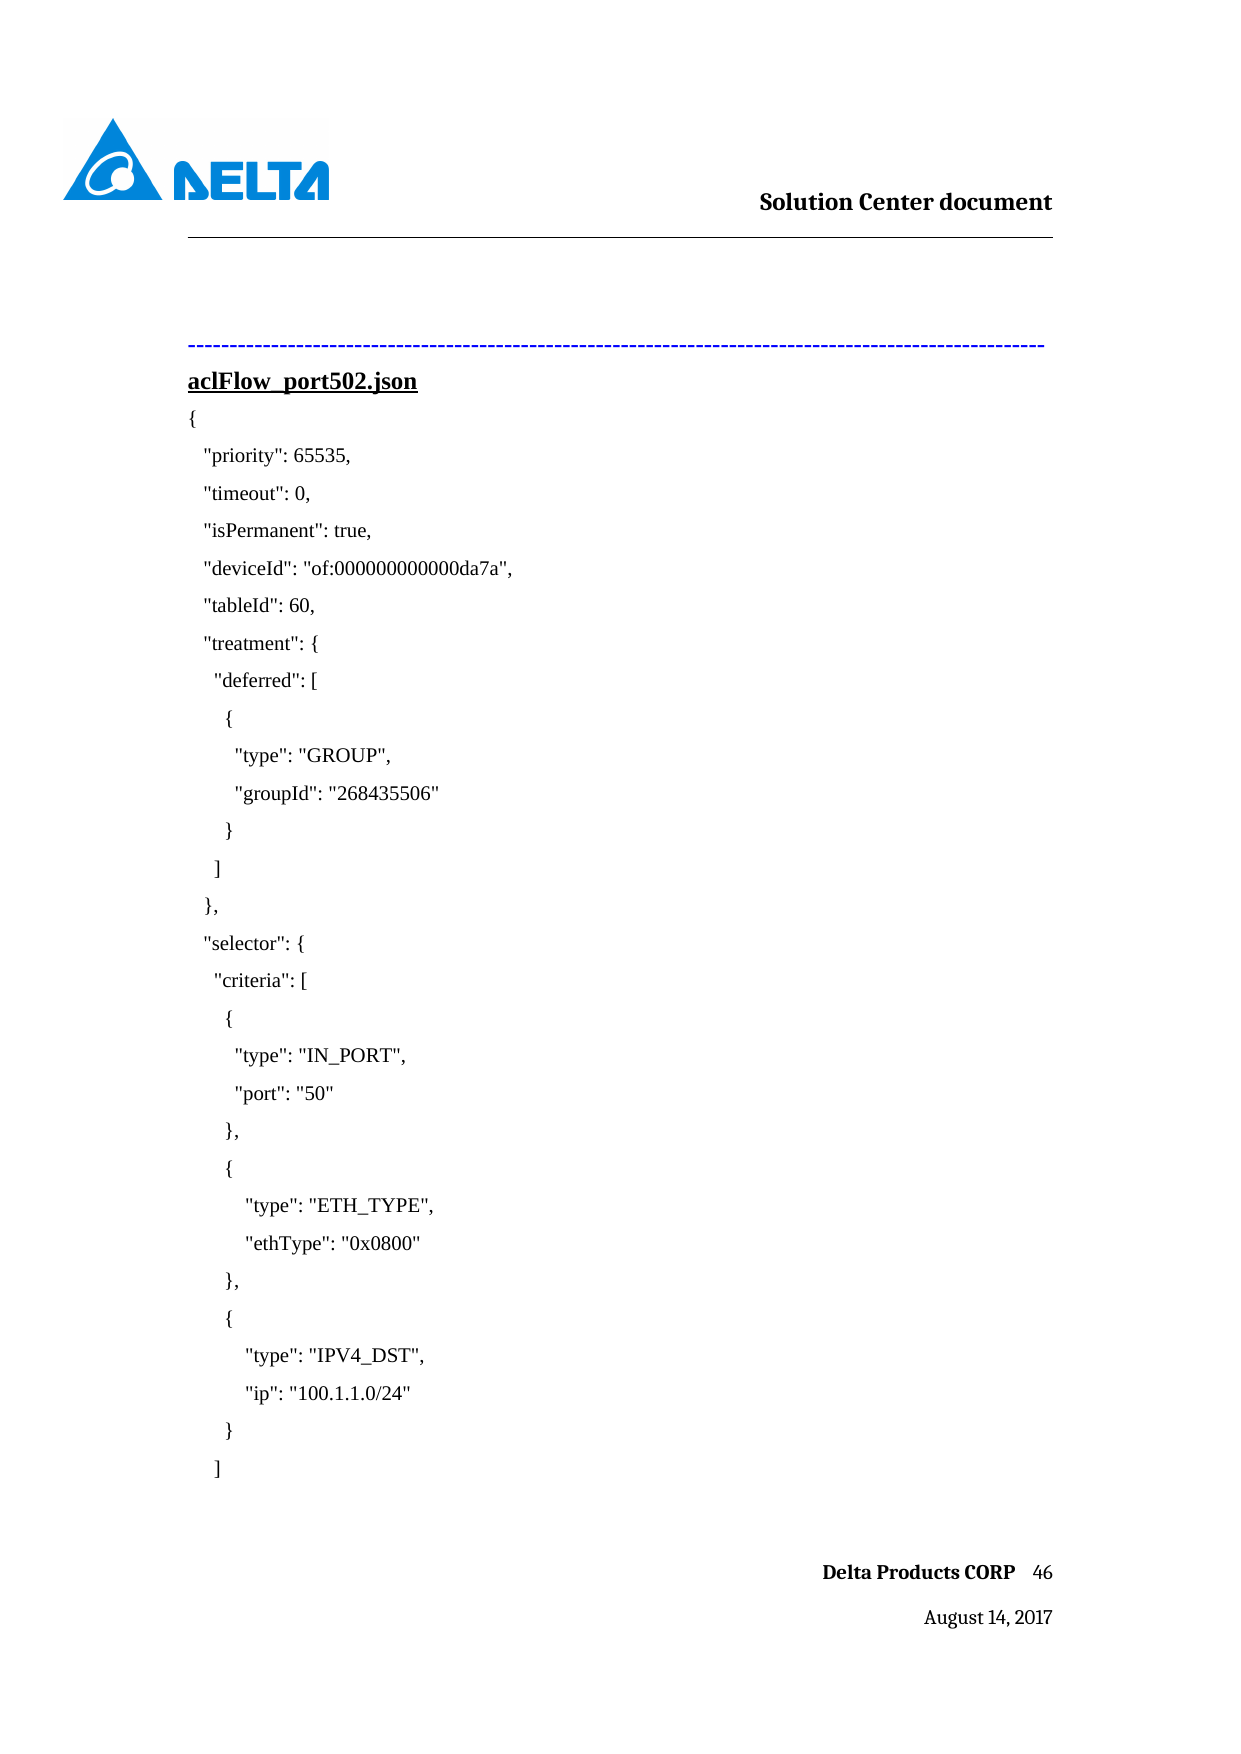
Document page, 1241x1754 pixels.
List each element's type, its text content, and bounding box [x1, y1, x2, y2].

text { [187, 699, 1053, 737]
text { [187, 1299, 1053, 1337]
text { [187, 399, 1053, 437]
picture [63, 118, 329, 200]
text ] [187, 1449, 1053, 1487]
text "treatment": { [187, 624, 1053, 662]
text "type": "IPV4_DST", [187, 1337, 1053, 1374]
text "tableId": 60, [187, 587, 1053, 624]
text }, [187, 1262, 1053, 1299]
text }, [187, 887, 1053, 924]
text "type": "GROUP", [187, 737, 1053, 774]
text ------------------------------------------------------------------------------------------------------- [187, 324, 1053, 362]
text "selector": { [187, 924, 1053, 962]
text "isPermanent": true, [187, 512, 1053, 549]
text }, [187, 1112, 1053, 1149]
text "criteria": [ [187, 962, 1053, 999]
text "deviceId": "of:000000000000da7a", [187, 549, 1053, 587]
text "port": "50" [187, 1074, 1053, 1112]
text "deferred": [ [187, 662, 1053, 699]
text "type": "ETH_TYPE", [187, 1187, 1053, 1224]
text "priority": 65535, [187, 437, 1053, 474]
text { [187, 1149, 1053, 1187]
text "ip": "100.1.1.0/24" [187, 1374, 1053, 1412]
text "timeout": 0, [187, 474, 1053, 512]
text "type": "IN_PORT", [187, 1037, 1053, 1074]
text "ethType": "0x0800" [187, 1224, 1053, 1262]
text } [187, 1412, 1053, 1449]
text aclFlow_port502.json [187, 362, 1053, 399]
text "groupId": "268435506" [187, 774, 1053, 812]
text { [187, 999, 1053, 1037]
text ] [187, 849, 1053, 887]
text } [187, 812, 1053, 849]
